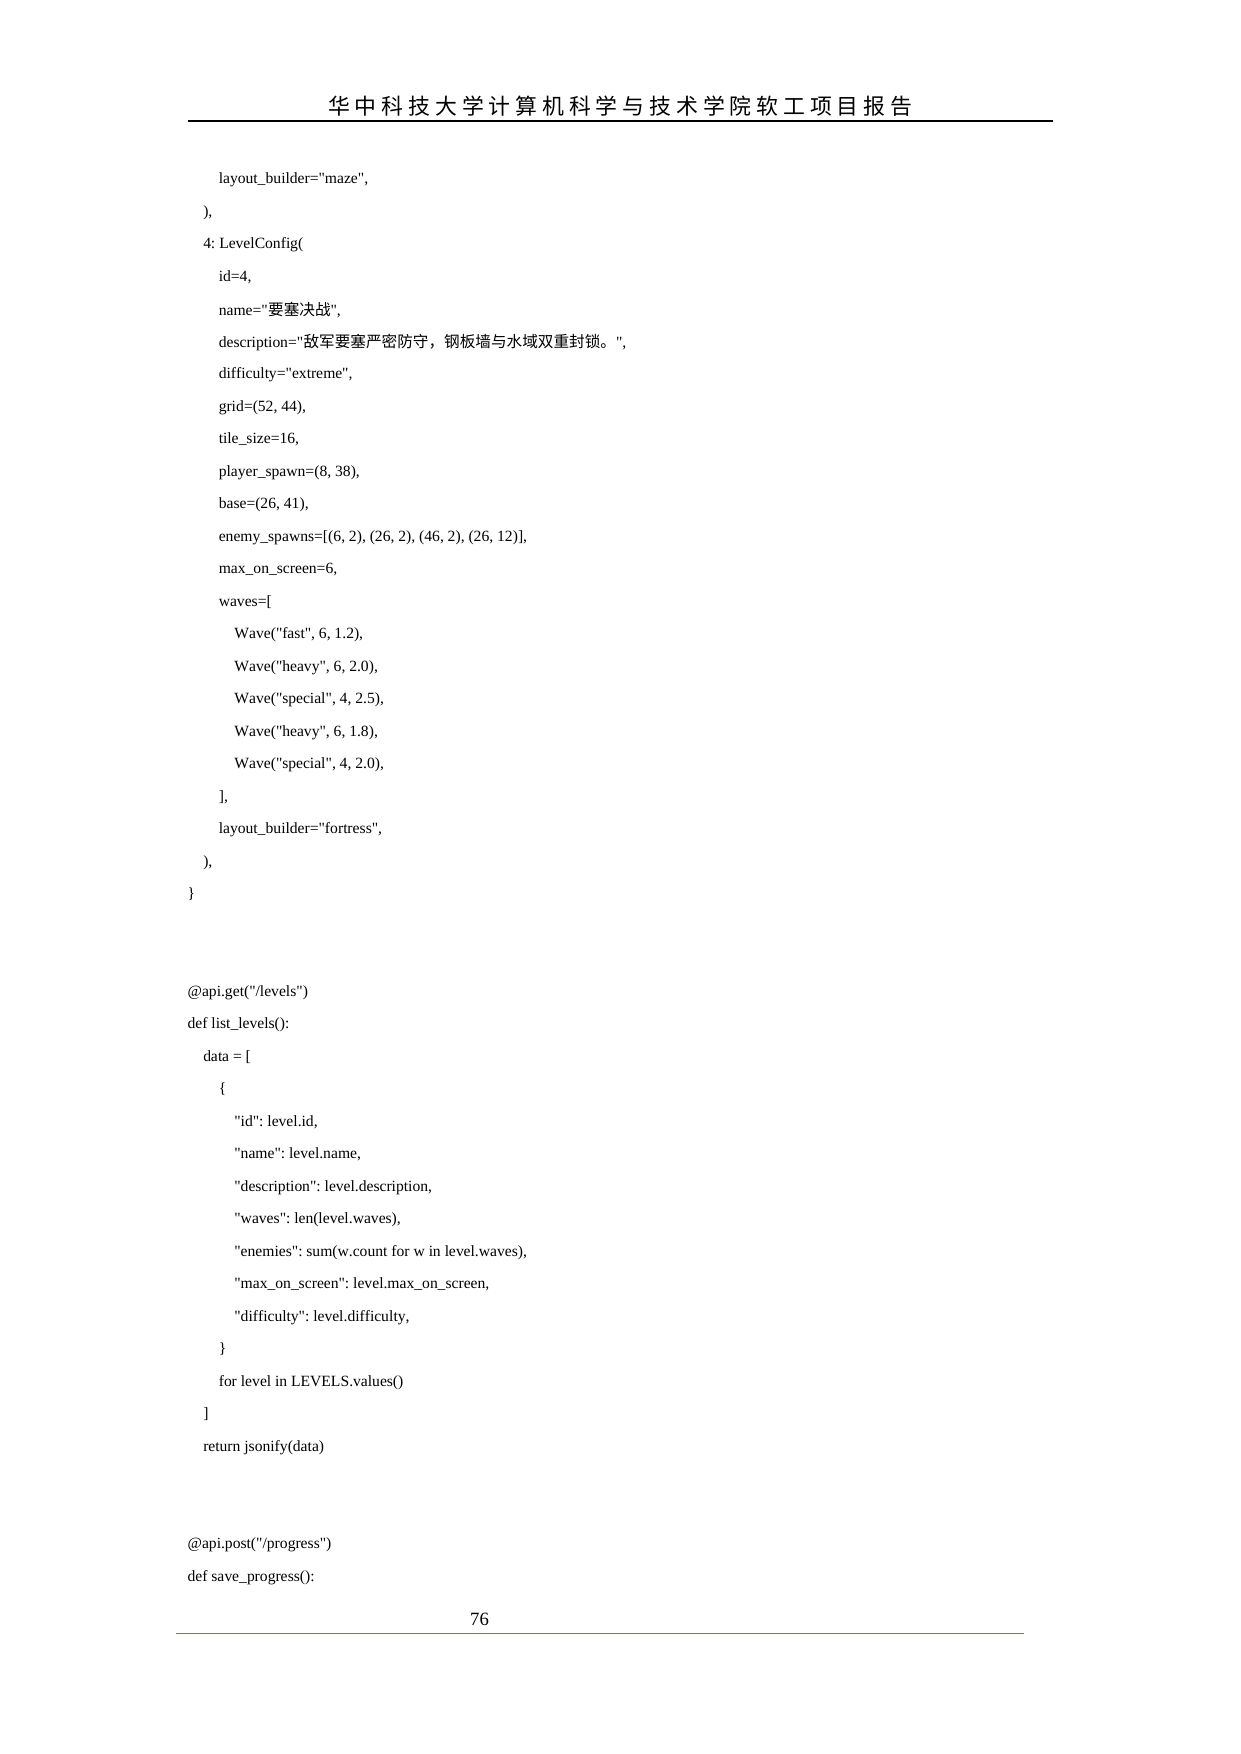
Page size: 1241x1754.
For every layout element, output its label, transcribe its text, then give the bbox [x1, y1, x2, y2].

text @api.post("/progress") [187, 1527, 1053, 1559]
text @api.get("/levels") [187, 974, 1053, 1007]
text ), [187, 194, 1053, 227]
text waves=[ [187, 584, 1053, 617]
text max_on_screen=6, [187, 552, 1053, 584]
text description="敌军要塞严密防守，钢板墙与水域双重封锁。", [187, 324, 1053, 357]
text layout_builder="maze", [187, 162, 1053, 194]
text enemy_spawns=[(6, 2), (26, 2), (46, 2), (26, 12)], [187, 519, 1053, 552]
text id=4, [187, 259, 1053, 292]
text Wave("special", 4, 2.5), [187, 682, 1053, 714]
text layout_builder="fortress", [187, 812, 1053, 844]
text for level in LEVELS.values() [187, 1364, 1053, 1397]
text ], [187, 779, 1053, 812]
text tile_size=16, [187, 422, 1053, 454]
text "enemies": sum(w.count for w in level.waves), [187, 1234, 1053, 1267]
text def list_levels(): [187, 1007, 1053, 1039]
text Wave("heavy", 6, 1.8), [187, 714, 1053, 747]
text "name": level.name, [187, 1137, 1053, 1169]
text data = [ [187, 1039, 1053, 1072]
text name="要塞决战", [187, 292, 1053, 324]
text return jsonify(data) [187, 1429, 1053, 1462]
text 4: LevelConfig( [187, 227, 1053, 259]
text "difficulty": level.difficulty, [187, 1299, 1053, 1332]
text ] [187, 1397, 1053, 1429]
text difficulty="extreme", [187, 357, 1053, 389]
text base=(26, 41), [187, 487, 1053, 519]
text player_spawn=(8, 38), [187, 454, 1053, 487]
text "waves": len(level.waves), [187, 1202, 1053, 1234]
text Wave("heavy", 6, 2.0), [187, 649, 1053, 682]
text "max_on_screen": level.max_on_screen, [187, 1267, 1053, 1299]
text "id": level.id, [187, 1104, 1053, 1137]
text } [187, 877, 1053, 909]
text } [187, 1332, 1053, 1364]
text grid=(52, 44), [187, 389, 1053, 422]
text Wave("fast", 6, 1.2), [187, 617, 1053, 649]
text ), [187, 844, 1053, 877]
text "description": level.description, [187, 1169, 1053, 1202]
text Wave("special", 4, 2.0), [187, 747, 1053, 779]
text def save_progress(): [187, 1559, 1053, 1592]
text { [187, 1072, 1053, 1104]
